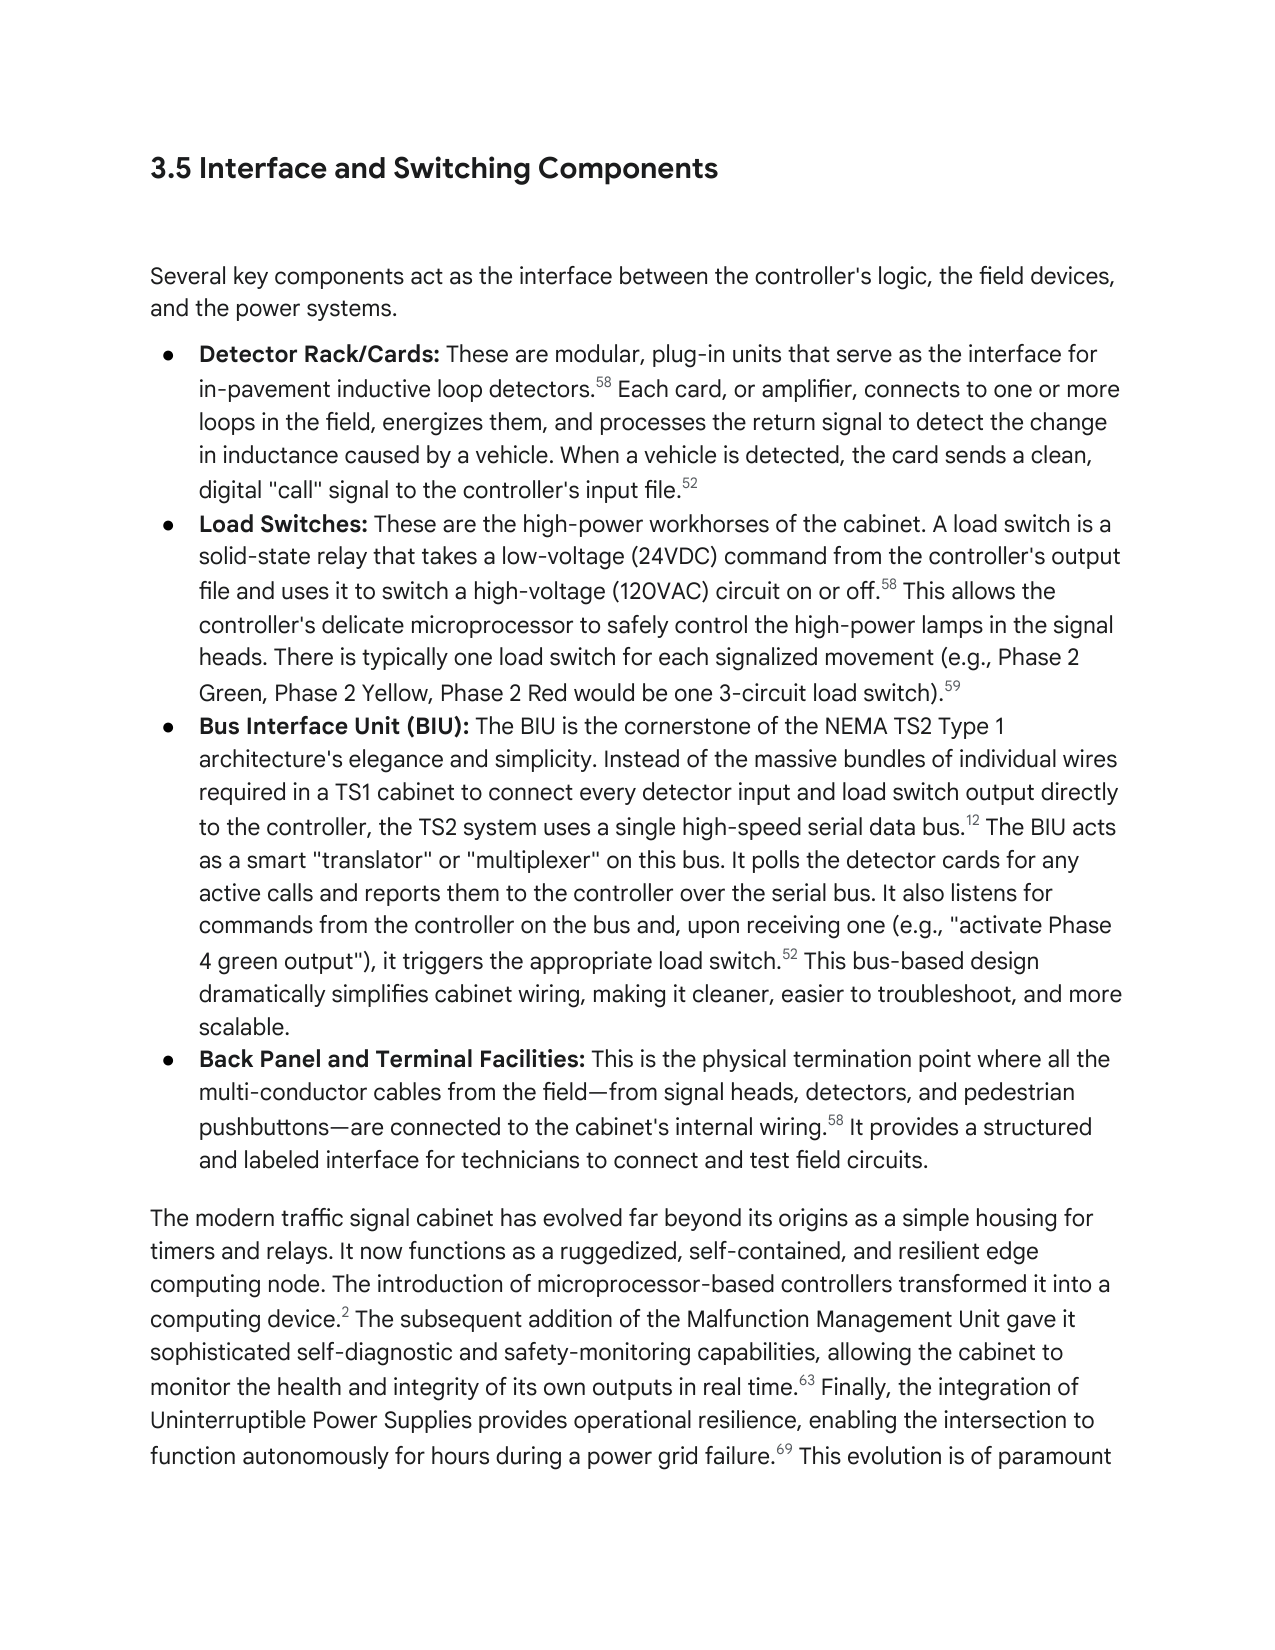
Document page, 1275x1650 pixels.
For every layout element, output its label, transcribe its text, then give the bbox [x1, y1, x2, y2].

list Detector Rack/Cards: These are modular, plug-in units that serve as the interface for in-pavement inductive loop detectors.58 Each card, or amplifier, connects to one or more loops in the field, energizes them, and processes the return signal to detect the change in inductance caused by a vehicle. When a vehicle is detected, the card sends a clean, digital "call" signal to the controller's input file.52 [161, 340, 1125, 505]
list Back Panel and Terminal Facilities: This is the physical termination point where all the multi-conductor cables from the field—from signal heads, detectors, and pedestrian pushbuttons—are connected to the cabinet's internal wiring.58 It provides a structured and labeled interface for technicians to connect and test field circuits. [161, 1046, 1125, 1176]
list Load Switches: These are the high-power workhorses of the cabinet. A load switch is a solid-state relay that takes a low-voltage (24VDC) command from the controller's output file and uses it to switch a high-voltage (120VAC) circuit on or off.58 This allows the controller's delicate microprocessor to safely control the high-power lamps in the signal heads. There is typically one load switch for each signalized movement (e.g., Phase 2 Green, Phase 2 Yellow, Phase 2 Red would be one 3-circuit load switch).59 [161, 510, 1125, 708]
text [150, 1204, 1125, 1471]
subtitle 3.5 Interface and Switching Components [150, 150, 1125, 187]
text Several key components act as the interface between the controller's logic, the field devices, and the power systems. [150, 262, 1125, 323]
list Bus Interface Unit (BIU): The BIU is the cornerstone of the NEMA TS2 Type 1 architecture's elegance and simplicity. Instead of the massive bundles of individual wires required in a TS1 cabinet to connect every detector input and load switch output directly to the controller, the TS2 system uses a single high-speed serial data bus.12 The BIU acts as a smart "translator" or "multiplexer" on this bus. It polls the detector cards for any active calls and reports them to the controller over the serial bus. It also listens for commands from the controller on the bus and, upon receiving one (e.g., "activate Phase 4 green output"), it triggers the appropriate load switch.52 This bus-based design dramatically simplifies cabinet wiring, making it cleaner, easier to troubleshoot, and more scalable. [161, 712, 1125, 1042]
